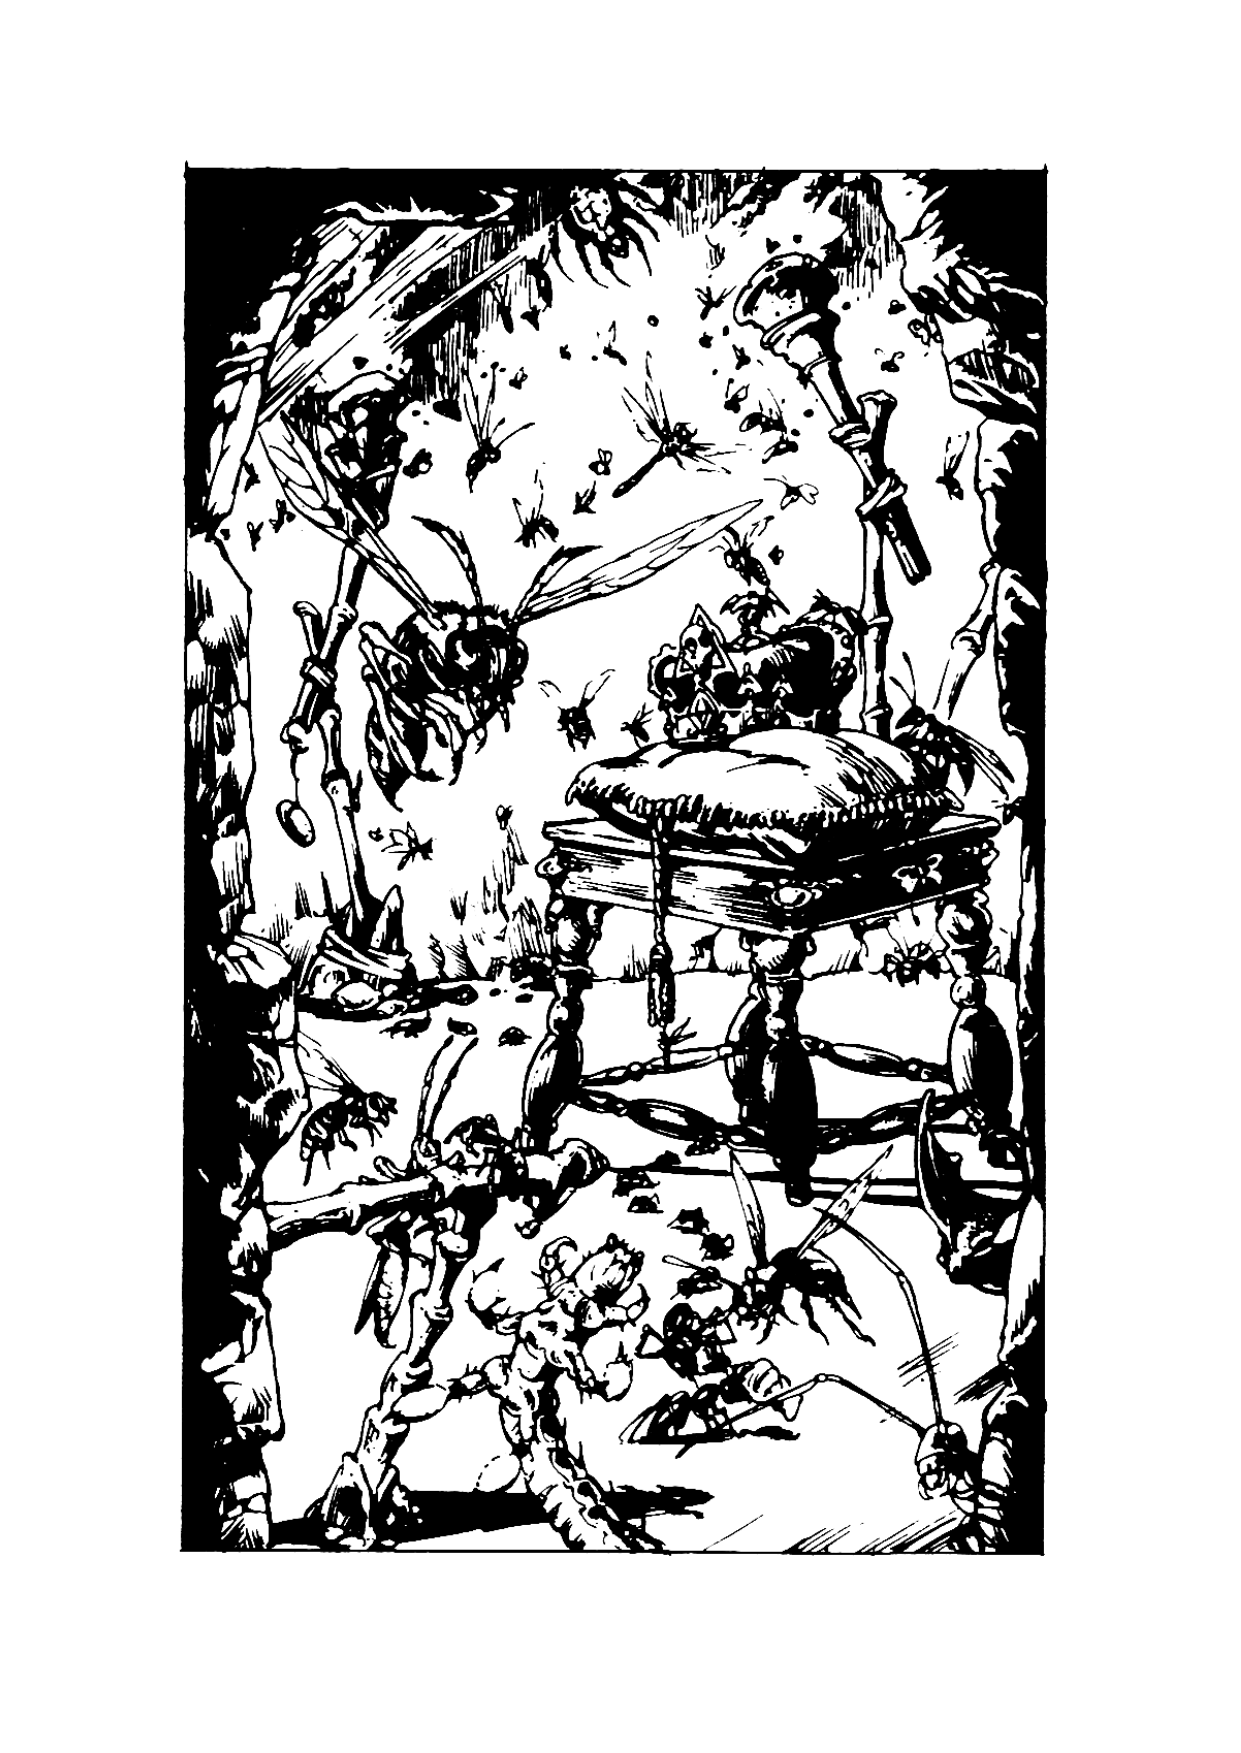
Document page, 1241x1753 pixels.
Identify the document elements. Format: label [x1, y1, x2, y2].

picture [153, 145, 1078, 1590]
